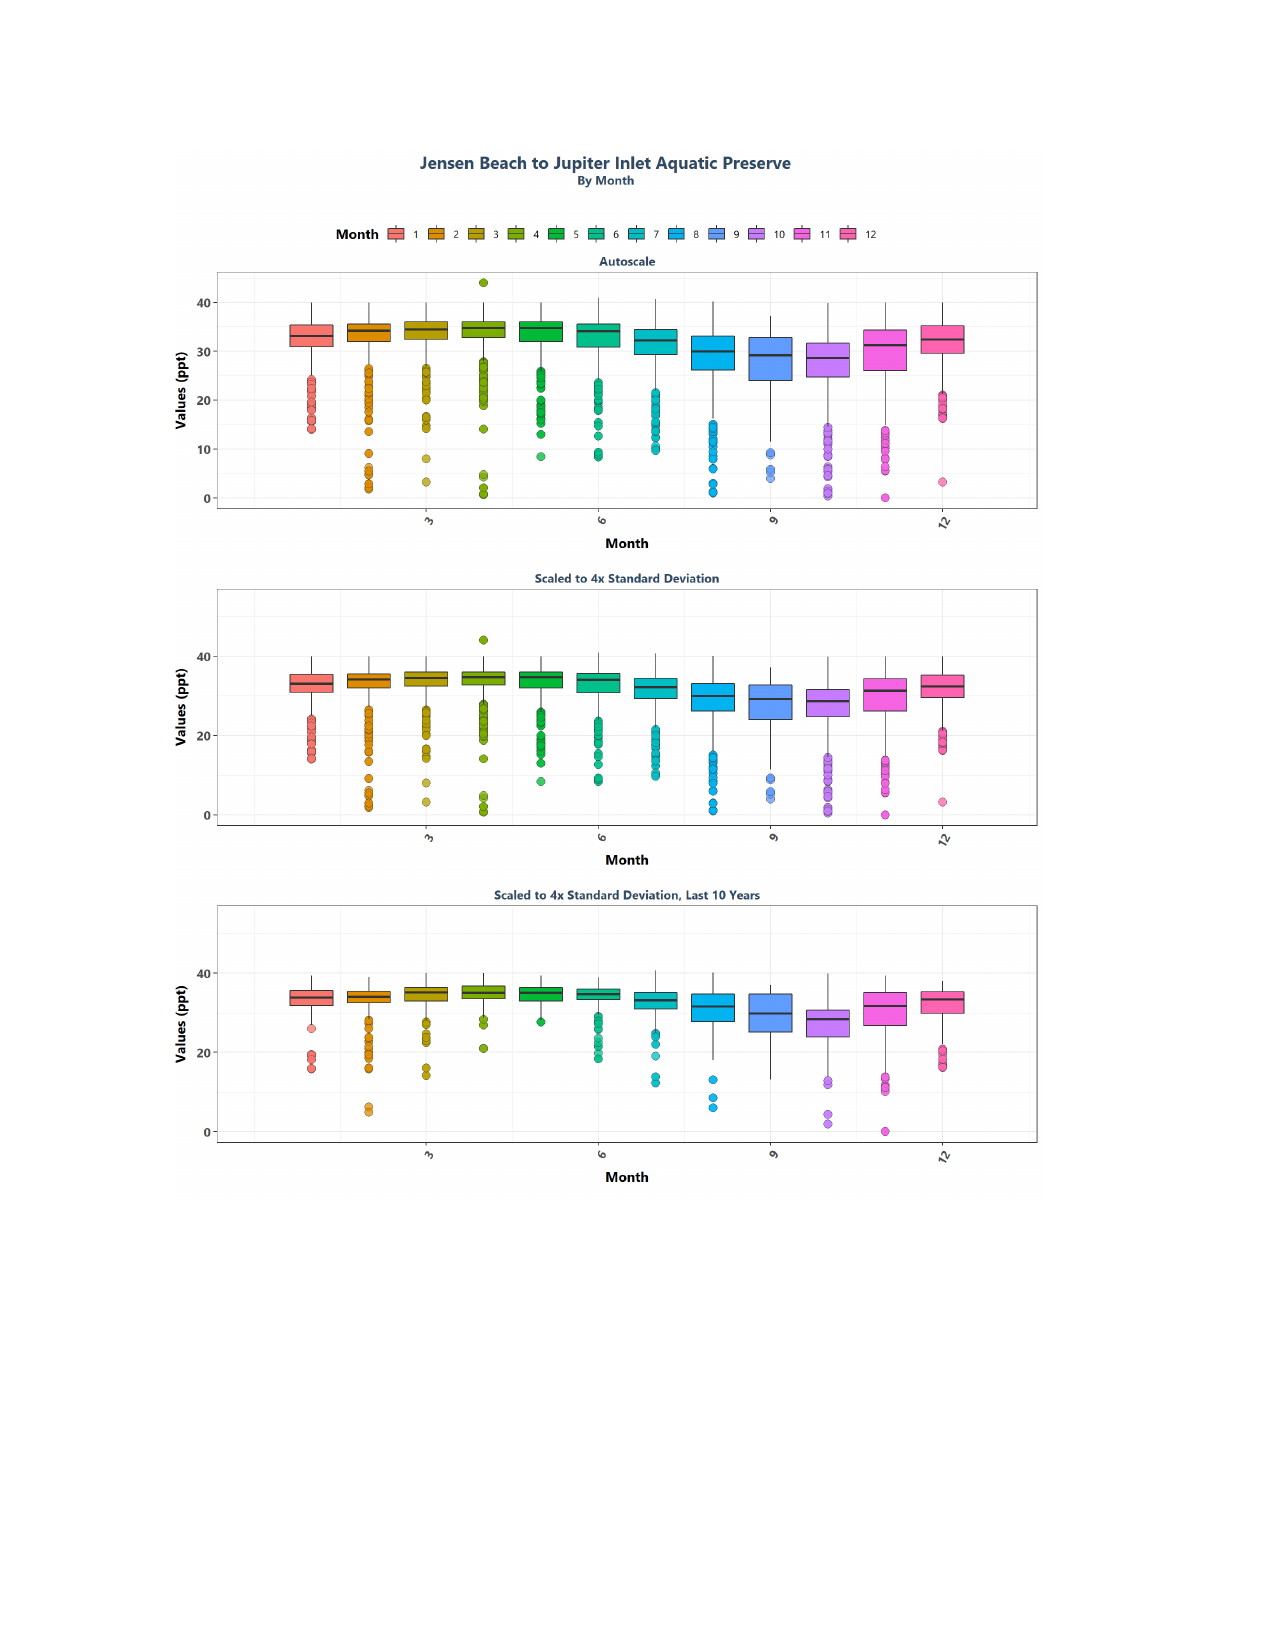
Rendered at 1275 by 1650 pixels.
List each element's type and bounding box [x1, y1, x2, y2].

picture [168, 150, 1044, 1200]
